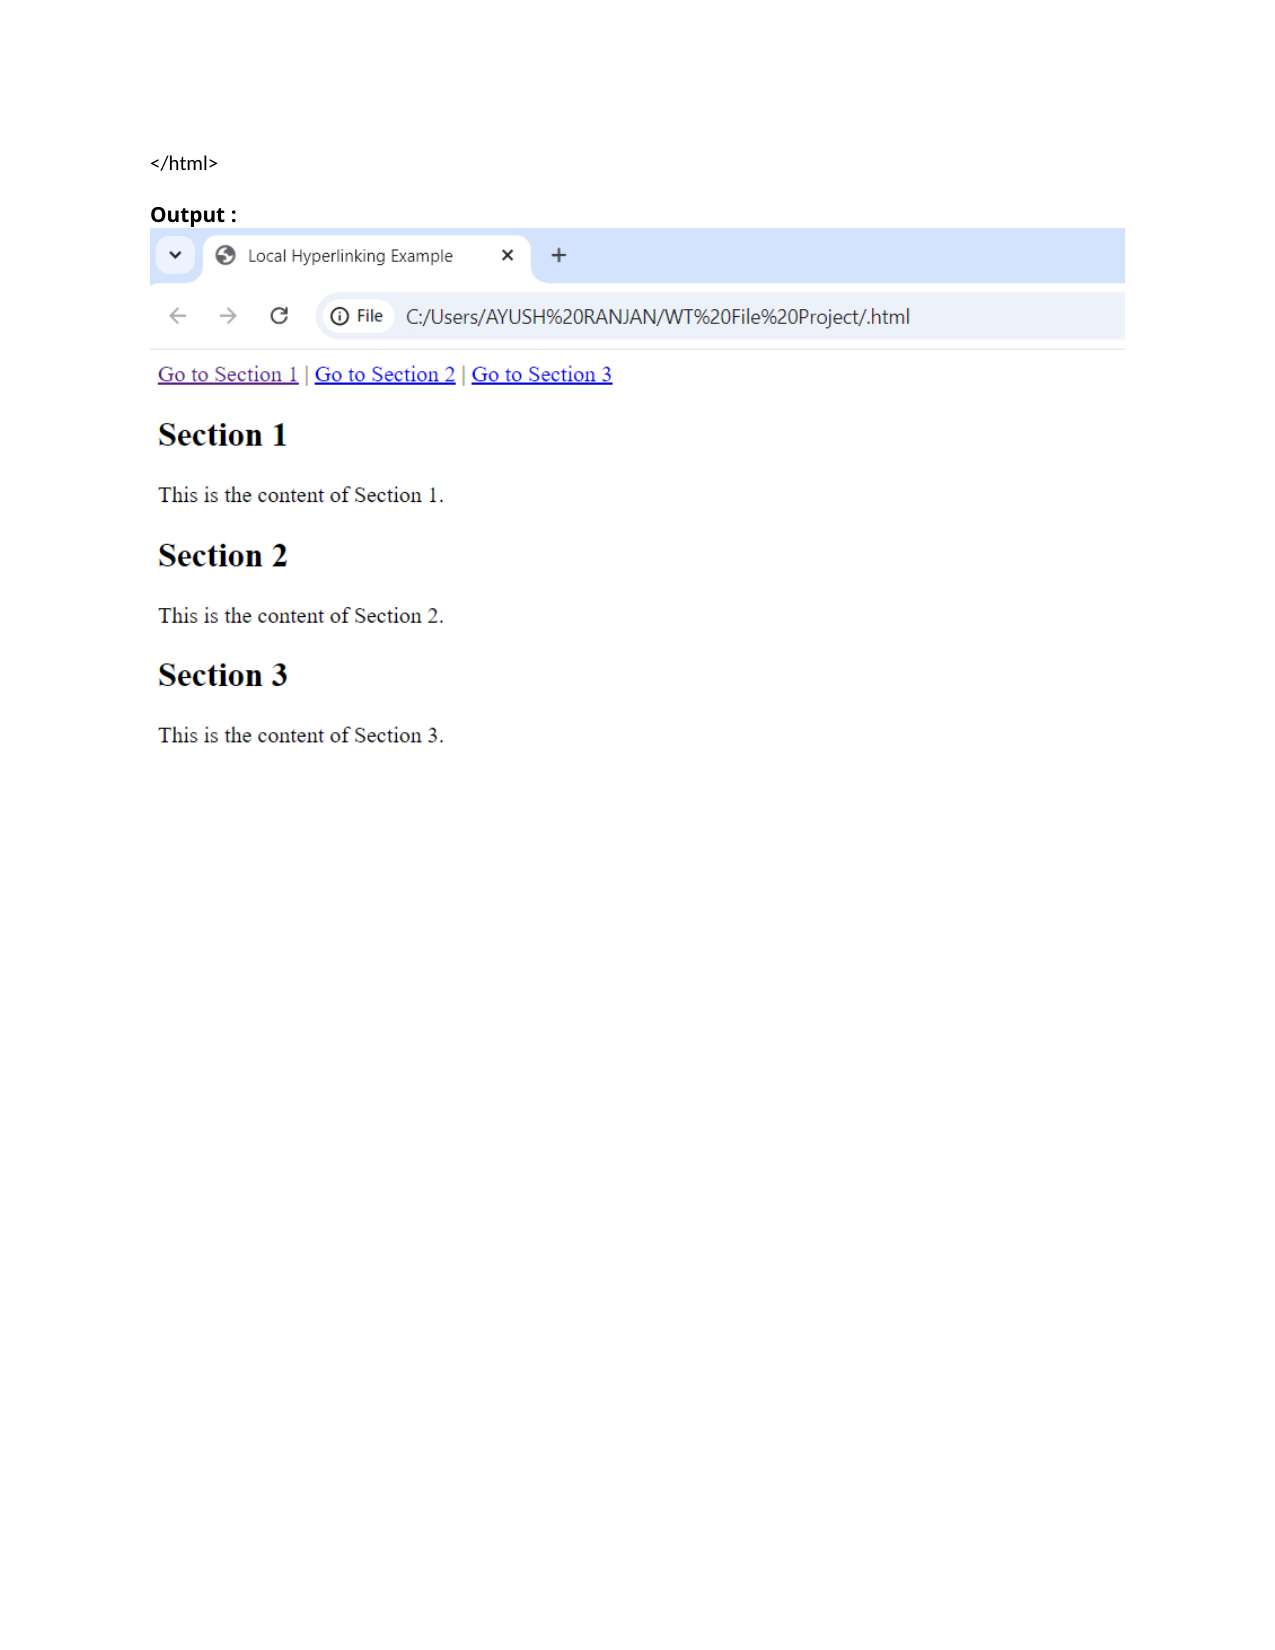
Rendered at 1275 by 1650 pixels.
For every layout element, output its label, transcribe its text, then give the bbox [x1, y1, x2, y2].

text </html> [150, 150, 1125, 175]
picture [150, 228, 1125, 844]
text Output : [150, 200, 1125, 228]
